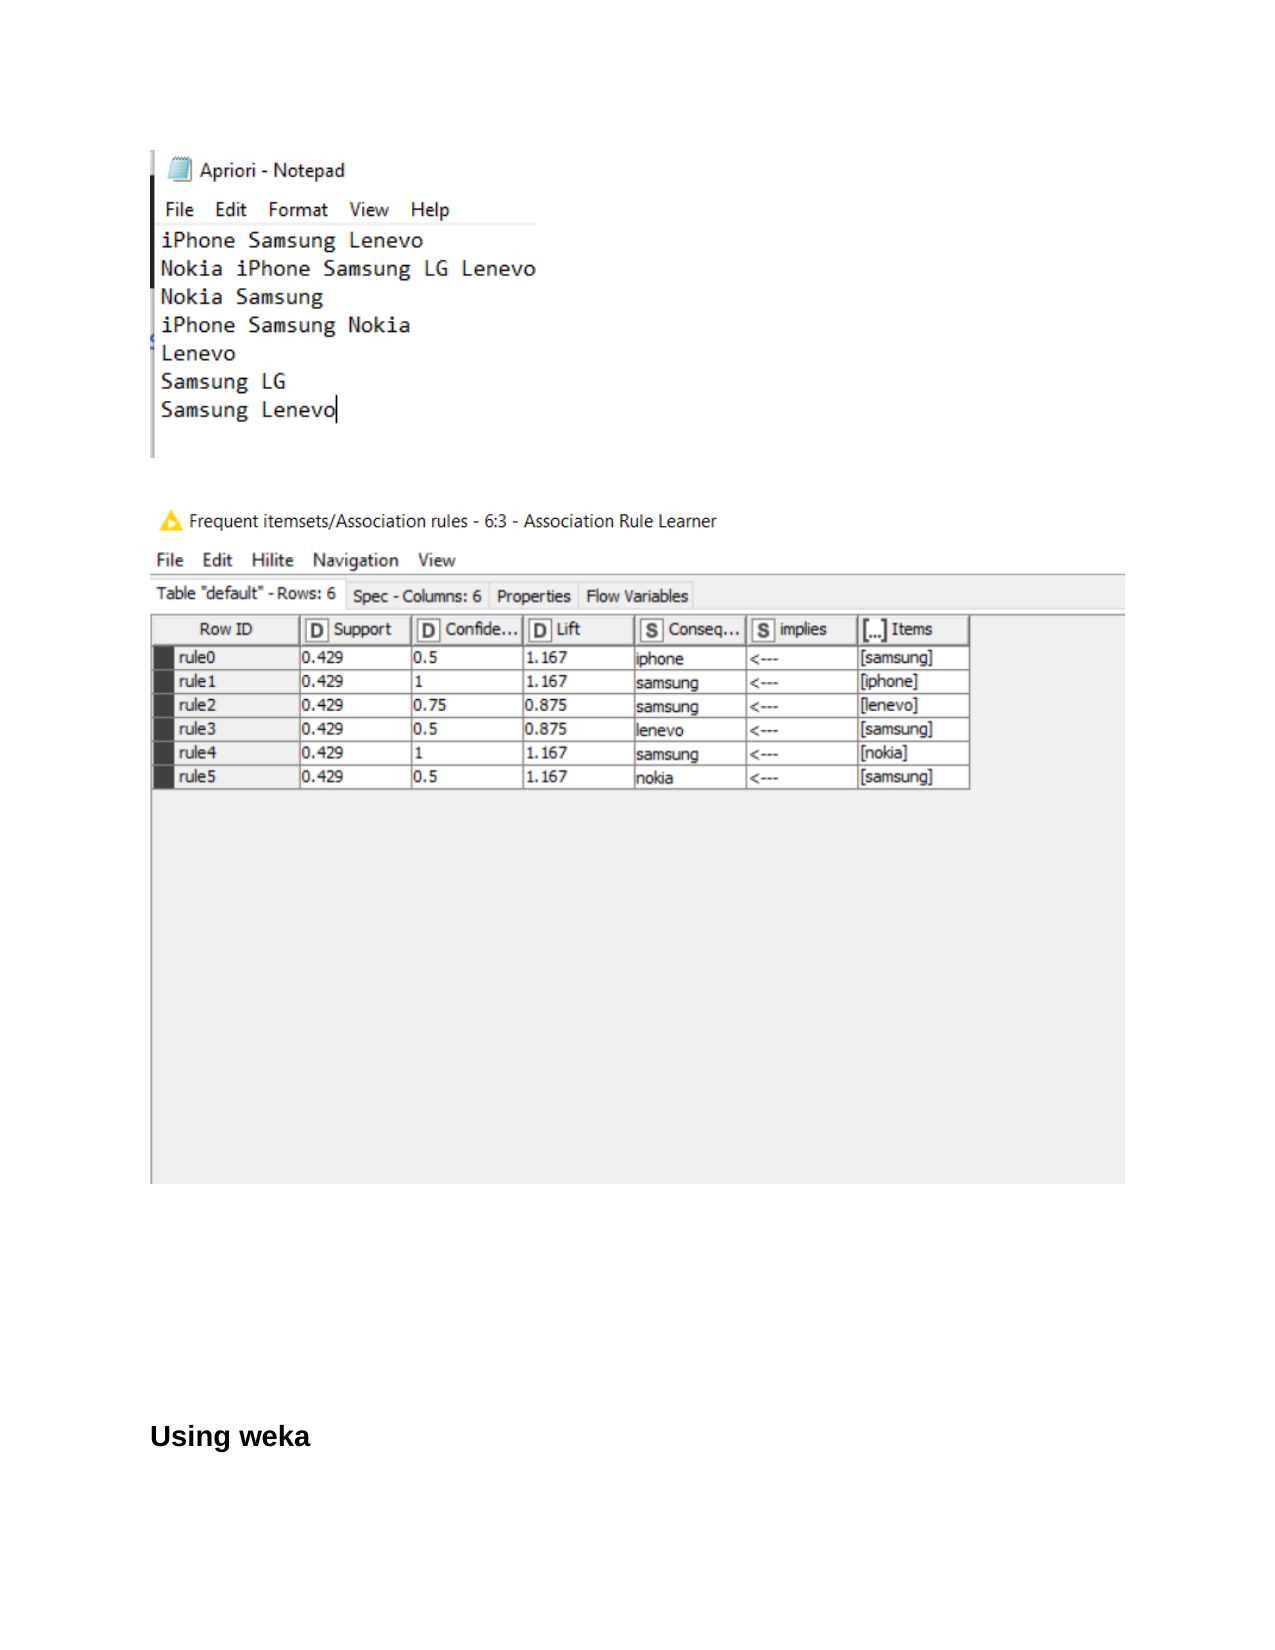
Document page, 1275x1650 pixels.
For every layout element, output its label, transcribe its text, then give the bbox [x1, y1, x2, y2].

picture [150, 500, 1125, 1184]
picture [150, 150, 536, 458]
text Using weka [150, 1419, 1125, 1452]
